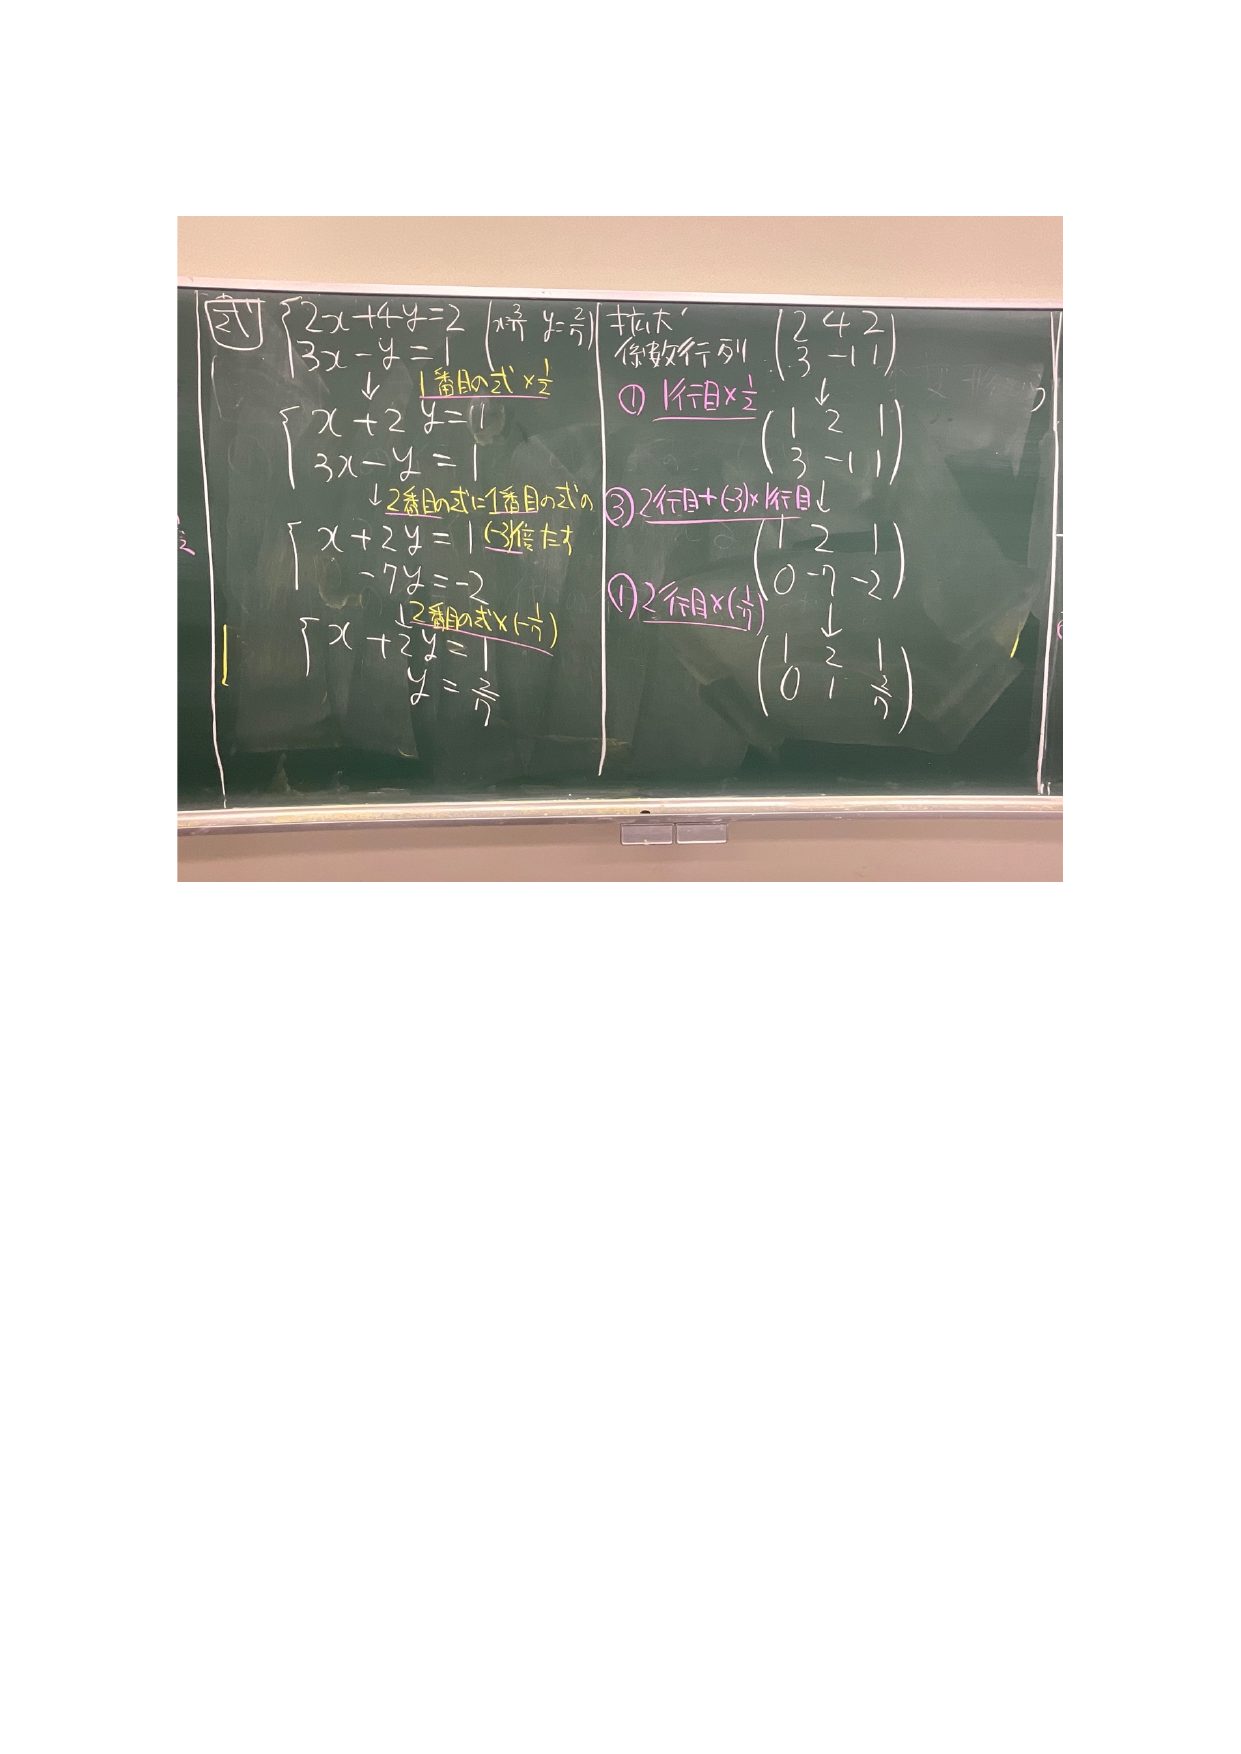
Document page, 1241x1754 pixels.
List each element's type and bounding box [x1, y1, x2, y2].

picture [177, 216, 1063, 882]
